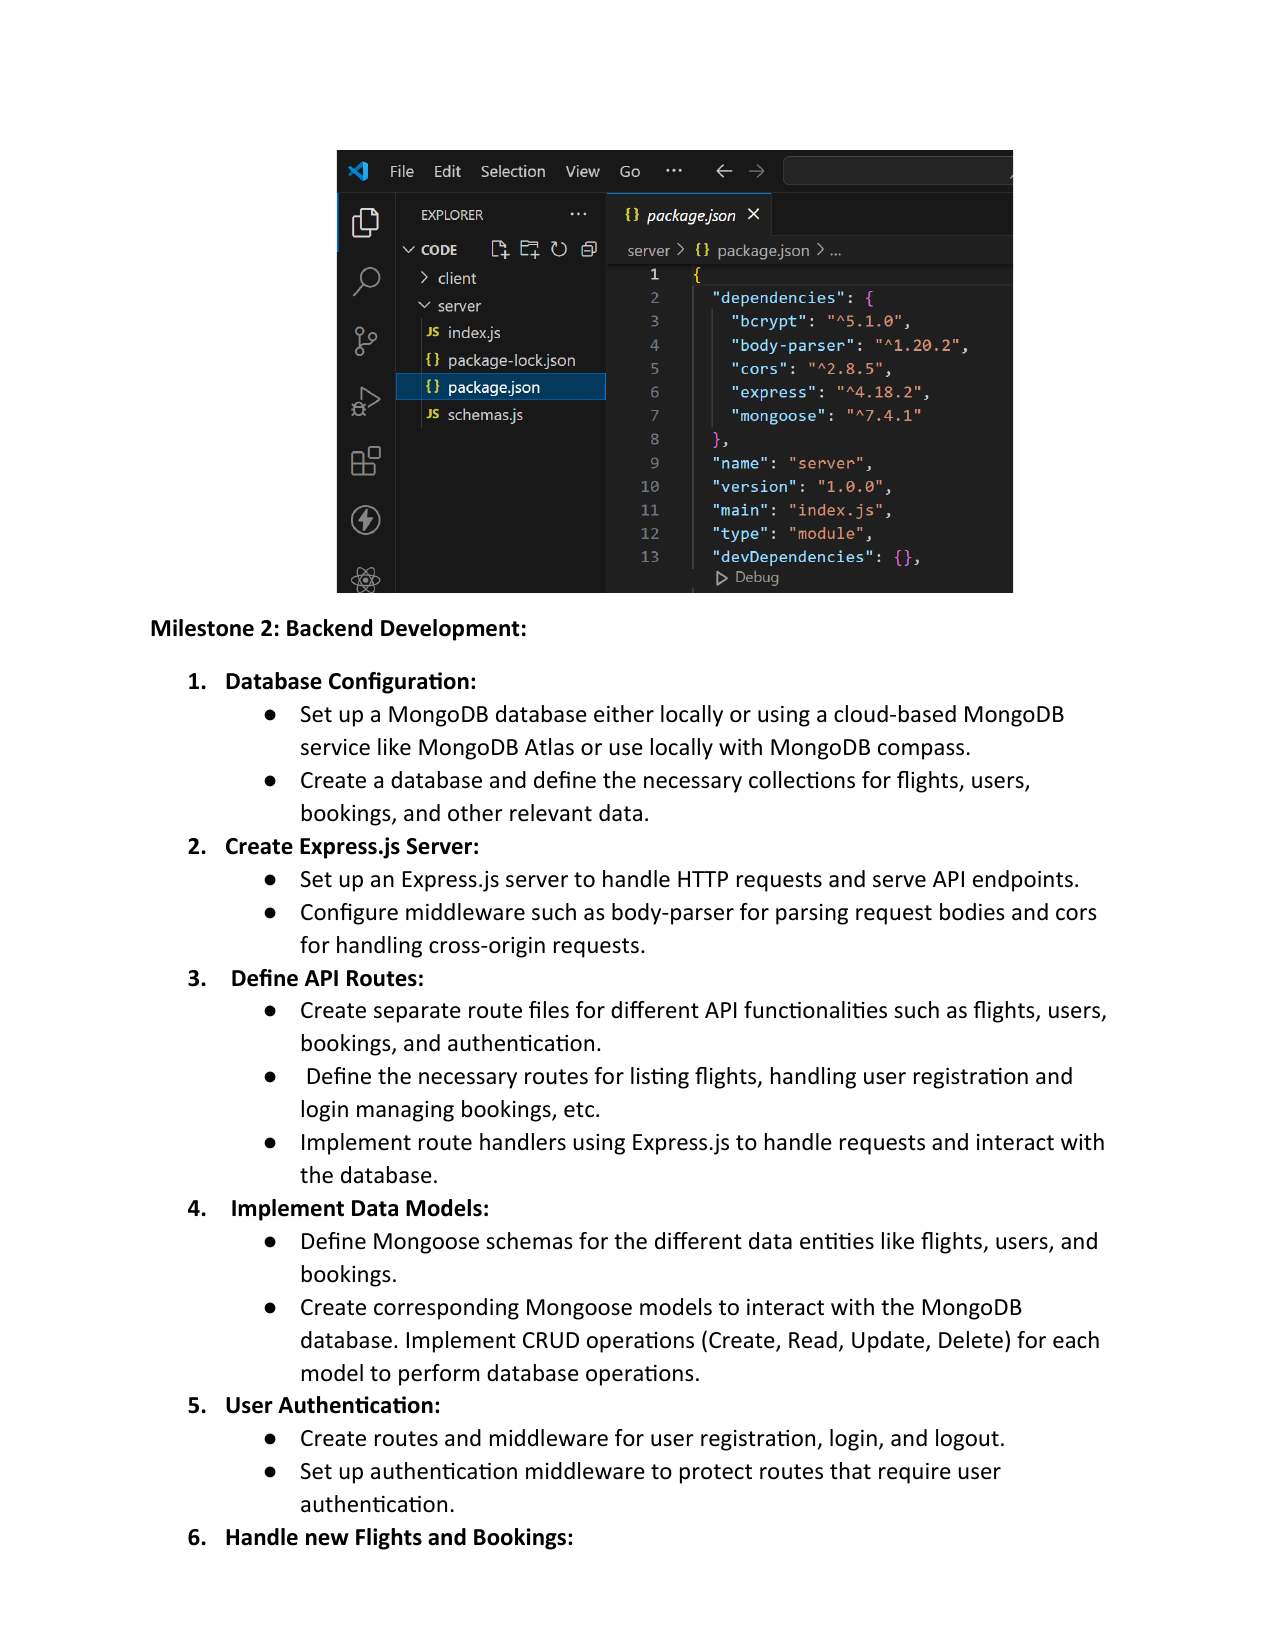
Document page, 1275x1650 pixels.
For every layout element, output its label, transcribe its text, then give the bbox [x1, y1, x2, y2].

list Create corresponding Mongoose models to interact with the MongoDB database. Implement CRUD operations (Create, Read, Update, Delete) for each model to perform database operations. [262, 1291, 1125, 1387]
list Create Express.js Server: [187, 830, 1125, 861]
list User Authentication: [187, 1390, 1125, 1420]
list Define the necessary routes for listing flights, handling user registration and login managing bookings, etc. [262, 1061, 1125, 1124]
list Database Configuration: [187, 666, 1125, 696]
list Configure middleware such as body-parser for parsing request bodies and cors for handling cross-origin requests. [262, 896, 1125, 959]
list Define Mongoose schemas for the different data entities like flights, users, and bookings. [262, 1225, 1125, 1288]
list Create routes and middleware for user registration, login, and logout. [262, 1423, 1125, 1453]
list Create separate route files for different API functionalities such as flights, users, bookings, and authentication. [262, 995, 1125, 1058]
list Set up an Express.js server to handle HTTP requests and serve API endpoints. [262, 863, 1125, 893]
list Implement route handlers using Express.js to handle requests and interact with the database. [262, 1126, 1125, 1190]
list Define API Routes: [187, 962, 1125, 992]
list Set up authentication middleware to protect routes that require user authentication. [262, 1456, 1125, 1519]
text Milestone 2: Backend Development: [150, 612, 1125, 642]
list Handle new Flights and Bookings: [187, 1521, 1125, 1552]
list Implement Data Models: [187, 1192, 1125, 1223]
picture [336, 150, 1014, 593]
list Set up a MongoDB database either locally or using a cloud-based MongoDB service like MongoDB Atlas or use locally with MongoDB compass. [262, 698, 1125, 762]
list Create a database and define the necessary collections for flights, users, bookings, and other relevant data. [262, 764, 1125, 828]
